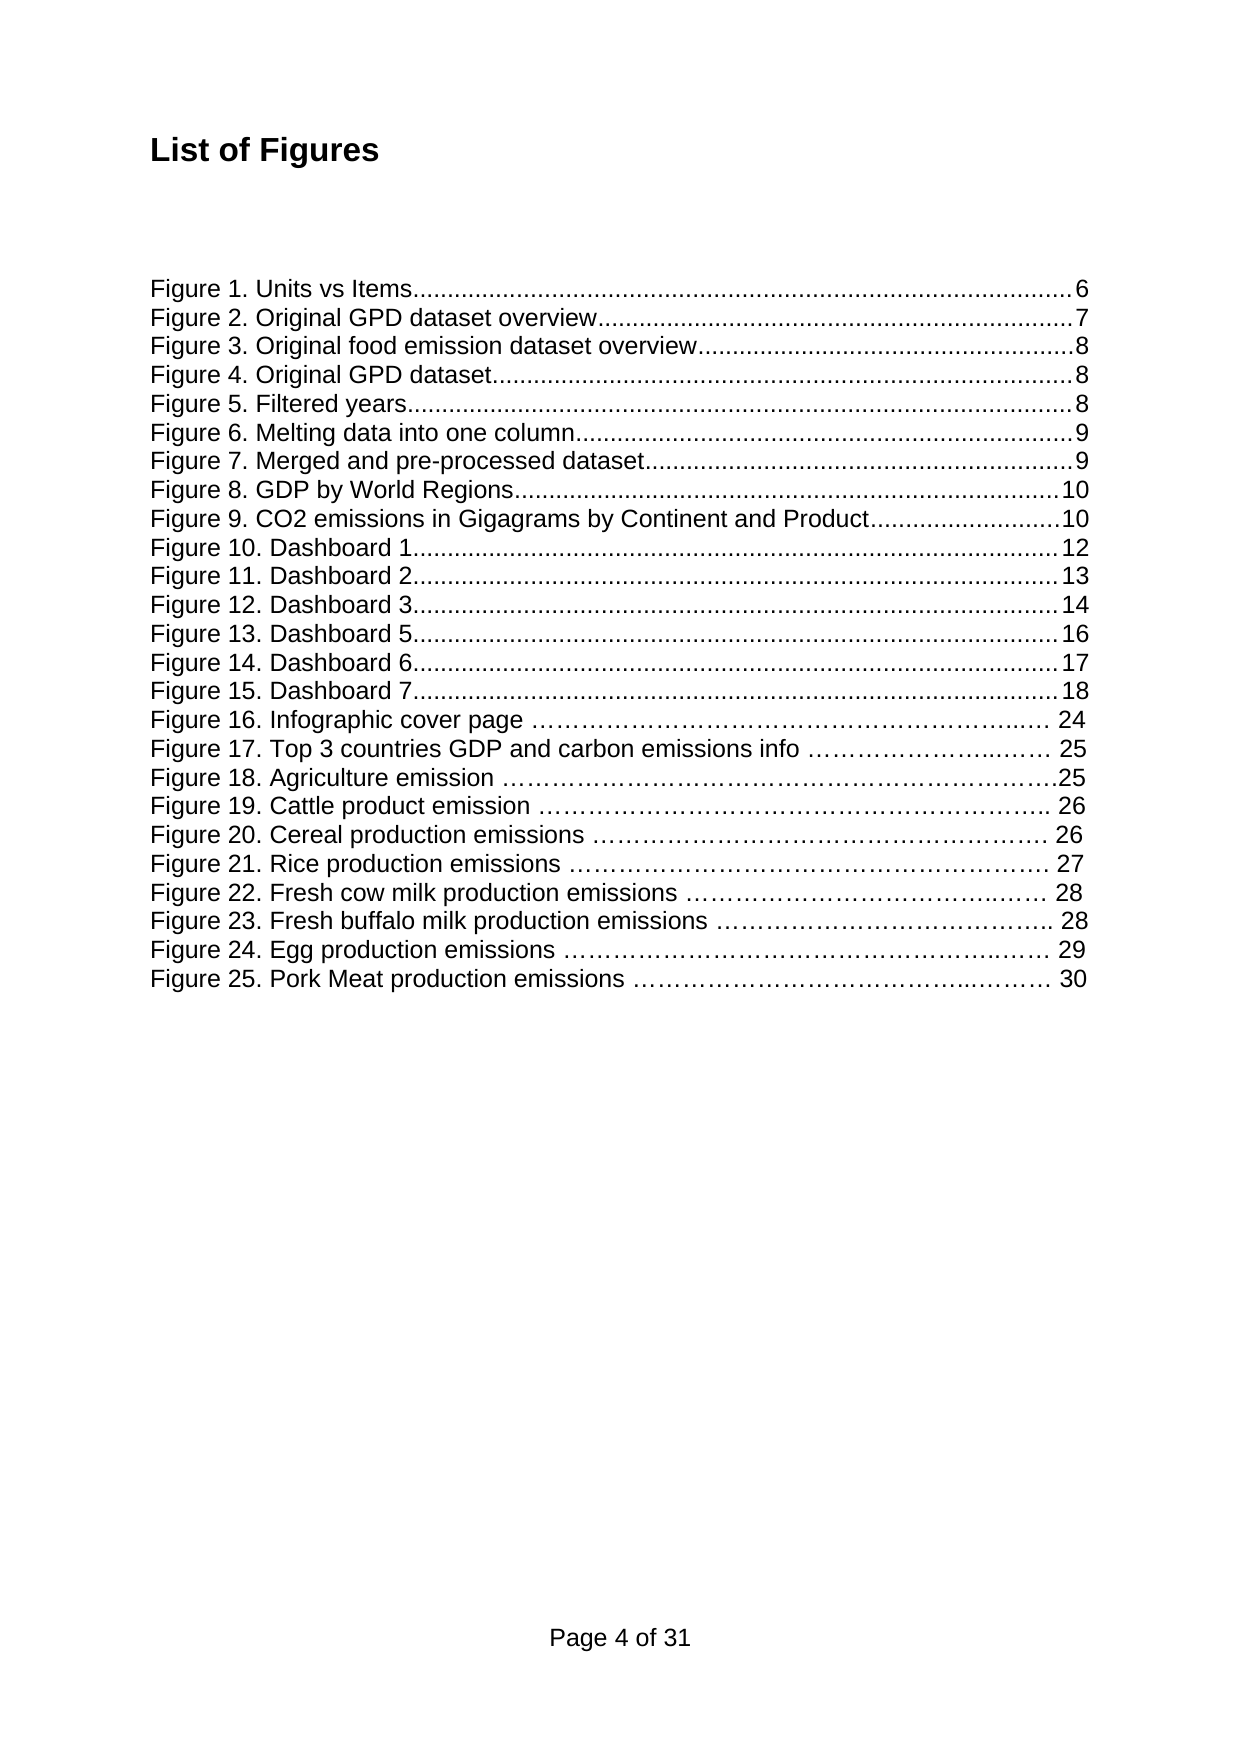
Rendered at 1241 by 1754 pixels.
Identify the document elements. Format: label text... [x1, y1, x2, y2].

text Figure 15. Dashboard 7 18 [150, 676, 1090, 705]
text Figure 13. Dashboard 5 16 [150, 619, 1090, 647]
text Figure 2. Original GPD dataset overview 7 [150, 302, 1090, 331]
text Figure 25. Pork Meat production emissions …………………………………...……… 30 [150, 964, 1090, 992]
text Figure 14. Dashboard 6 17 [150, 647, 1090, 676]
text Figure 21. Rice production emissions …………………………………………………. 27 [150, 849, 1090, 877]
text Figure 18. Agriculture emission ………………………………………………………….25 [150, 762, 1090, 791]
text Figure 19. Cattle product emission …………………………………………………….. 26 [150, 791, 1090, 820]
text Figure 3. Original food emission dataset overview 8 [150, 331, 1090, 360]
text Figure 4. Original GPD dataset 8 [150, 360, 1090, 389]
text Figure 6. Melting data into one column 9 [150, 417, 1090, 446]
text Figure 24. Egg production emissions ……………………………………………..…… 29 [150, 935, 1090, 964]
text Figure 11. Dashboard 2 13 [150, 561, 1090, 590]
text Figure 17. Top 3 countries GDP and carbon emissions info …………………...…… 25 [150, 734, 1090, 762]
text Figure 5. Filtered years 8 [150, 389, 1090, 417]
text Figure 10. Dashboard 1 12 [150, 532, 1090, 561]
text Figure 22. Fresh cow milk production emissions ………………………………..…… 28 [150, 877, 1090, 906]
text Figure 7. Merged and pre-processed dataset 9 [150, 446, 1090, 475]
text Figure 16. Infographic cover page …………………………………………………...… 24 [150, 705, 1090, 734]
text Figure 8. GDP by World Regions 10 [150, 475, 1090, 504]
text Figure 20. Cereal production emissions ………………………………………………. 26 [150, 820, 1090, 849]
text Figure 12. Dashboard 3 14 [150, 590, 1090, 619]
subtitle List of Figures [150, 130, 1090, 168]
text Figure 23. Fresh buffalo milk production emissions ………………………………….. 28 [150, 906, 1090, 935]
text Figure 1. Units vs Items 6 [150, 274, 1090, 302]
text Figure 9. CO2 emissions in Gigagrams by Continent and Product 10 [150, 504, 1090, 532]
